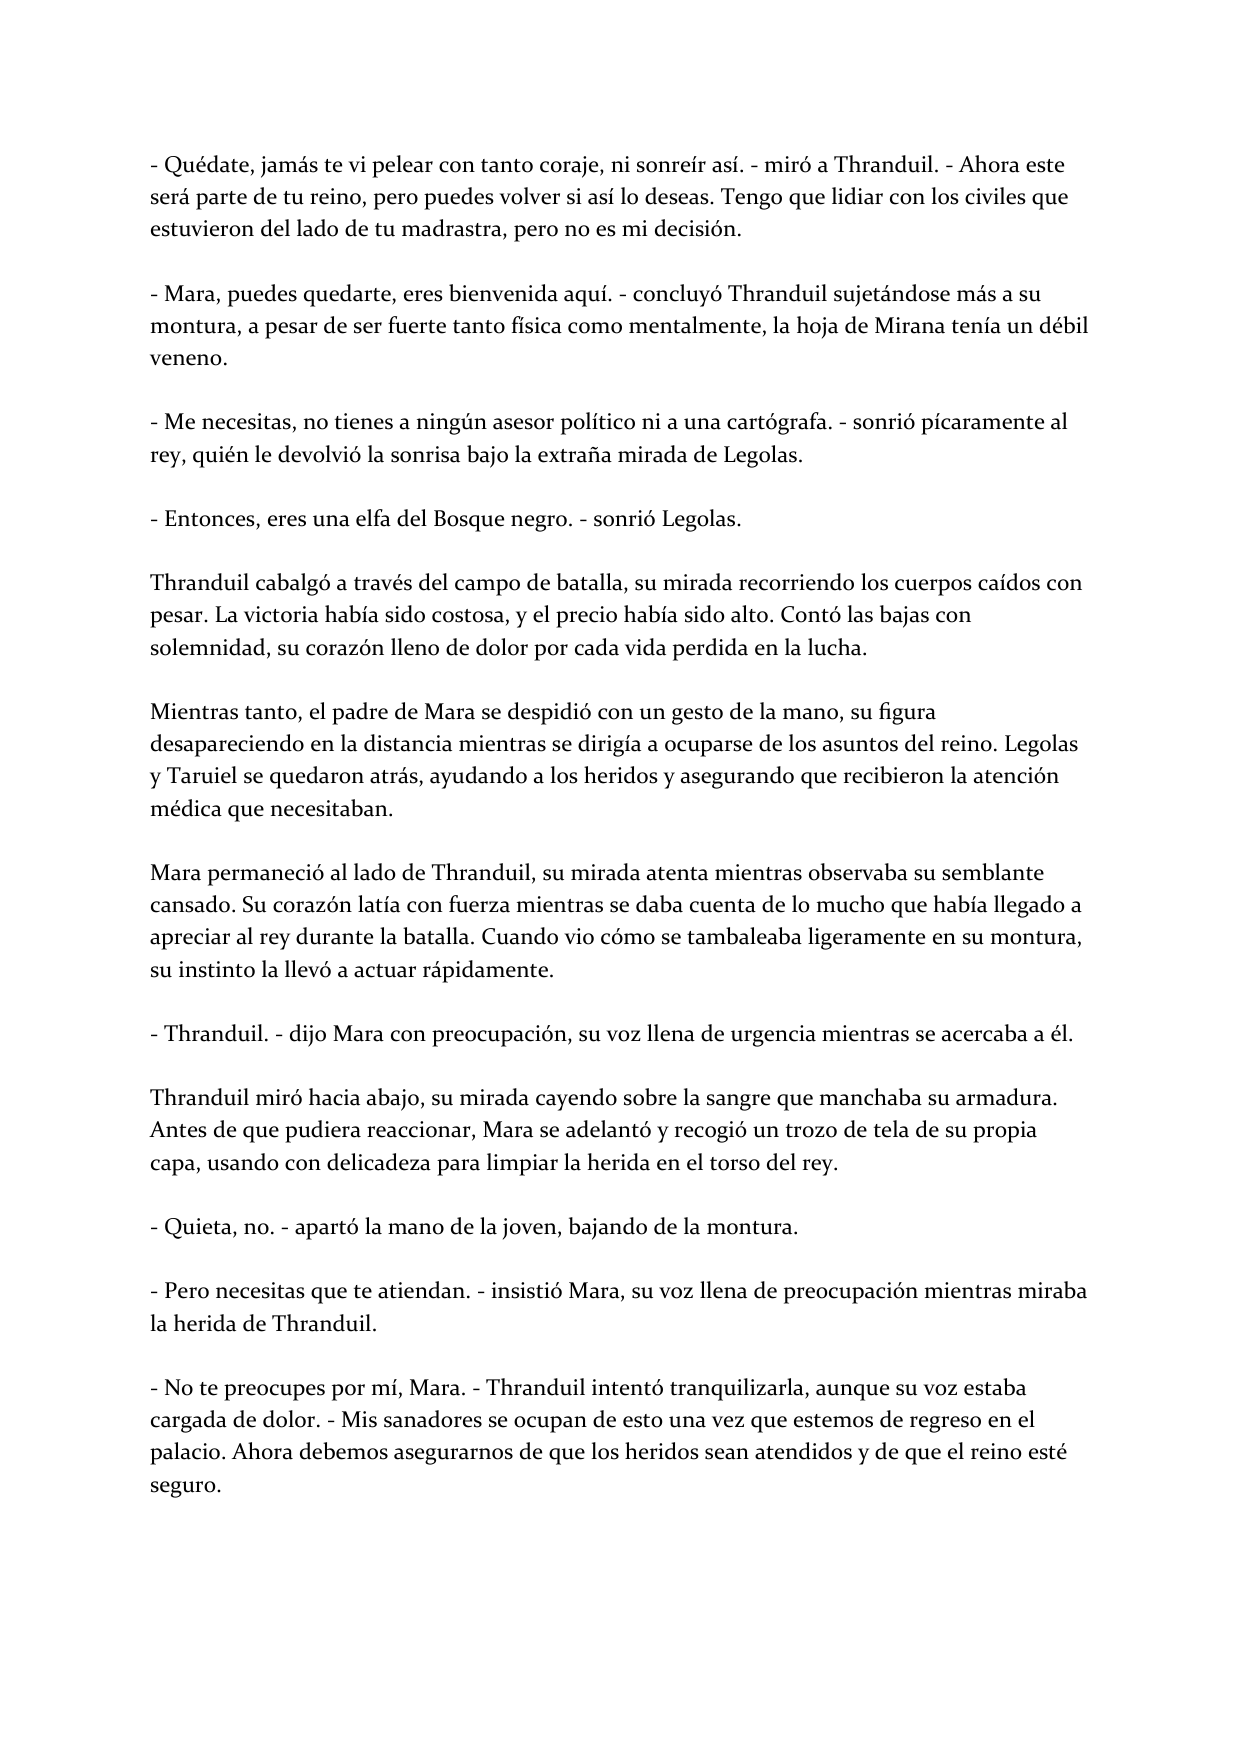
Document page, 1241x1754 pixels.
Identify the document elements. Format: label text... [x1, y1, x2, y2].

text - Entonces, eres una elfa del Bosque negro. - sonrió Legolas. [150, 504, 1090, 532]
text Thranduil cabalgó a través del campo de batalla, su mirada recorriendo los cuerpos caídos con pesar. La victoria había sido costosa, y el precio había sido alto. Contó las bajas con solemnidad, su corazón lleno de dolor por cada vida perdida en la lucha. [150, 568, 1090, 661]
text Mara permaneció al lado de Thranduil, su mirada atenta mientras observaba su semblante cansado. Su corazón latía con fuerza mientras se daba cuenta de lo mucho que había llegado a apreciar al rey durante la batalla. Cuando vio cómo se tambaleaba ligeramente en su montura, su instinto la llevó a actuar rápidamente. [150, 858, 1090, 983]
text - Pero necesitas que te atiendan. - insistió Mara, su voz llena de preocupación mientras miraba la herida de Thranduil. [150, 1277, 1090, 1337]
text - Mara, puedes quedarte, eres bienvenida aquí. - concluyó Thranduil sujetándose más a su montura, a pesar de ser fuerte tanto física como mentalmente, la hoja de Mirana tenía un débil veneno. [150, 279, 1090, 371]
text - Quieta, no. - apartó la mano de la joven, bajando de la montura. [150, 1212, 1090, 1240]
text - Me necesitas, no tienes a ningún asesor político ni a una cartógrafa. - sonrió pícaramente al rey, quién le devolvió la sonrisa bajo la extraña mirada de Legolas. [150, 407, 1090, 468]
text - No te preocupes por mí, Mara. - Thranduil intentó tranquilizarla, aunque su voz estaba cargada de dolor. - Mis sanadores se ocupan de esto una vez que estemos de regreso en el palacio. Ahora debemos asegurarnos de que los heridos sean atendidos y de que el reino esté seguro. [150, 1373, 1090, 1498]
text - Thranduil. - dijo Mara con preocupación, su voz llena de urgencia mientras se acercaba a él. [150, 1019, 1090, 1047]
text Mientras tanto, el padre de Mara se despidió con un gesto de la mano, su figura desapareciendo en la distancia mientras se dirigía a ocuparse de los asuntos del reino. Legolas y Taruiel se quedaron atrás, ayudando a los heridos y asegurando que recibieron la atención médica que necesitaban. [150, 697, 1090, 822]
text Thranduil miró hacia abajo, su mirada cayendo sobre la sangre que manchaba su armadura. Antes de que pudiera reaccionar, Mara se adelantó y recogió un trozo de tela de su propia capa, usando con delicadeza para limpiar la herida en el torso del rey. [150, 1083, 1090, 1176]
text - Quédate, jamás te vi pelear con tanto coraje, ni sonreír así. - miró a Thranduil. - Ahora este será parte de tu reino, pero puedes volver si así lo deseas. Tengo que lidiar con los civiles que estuvieron del lado de tu madrastra, pero no es mi decisión. [150, 150, 1090, 242]
